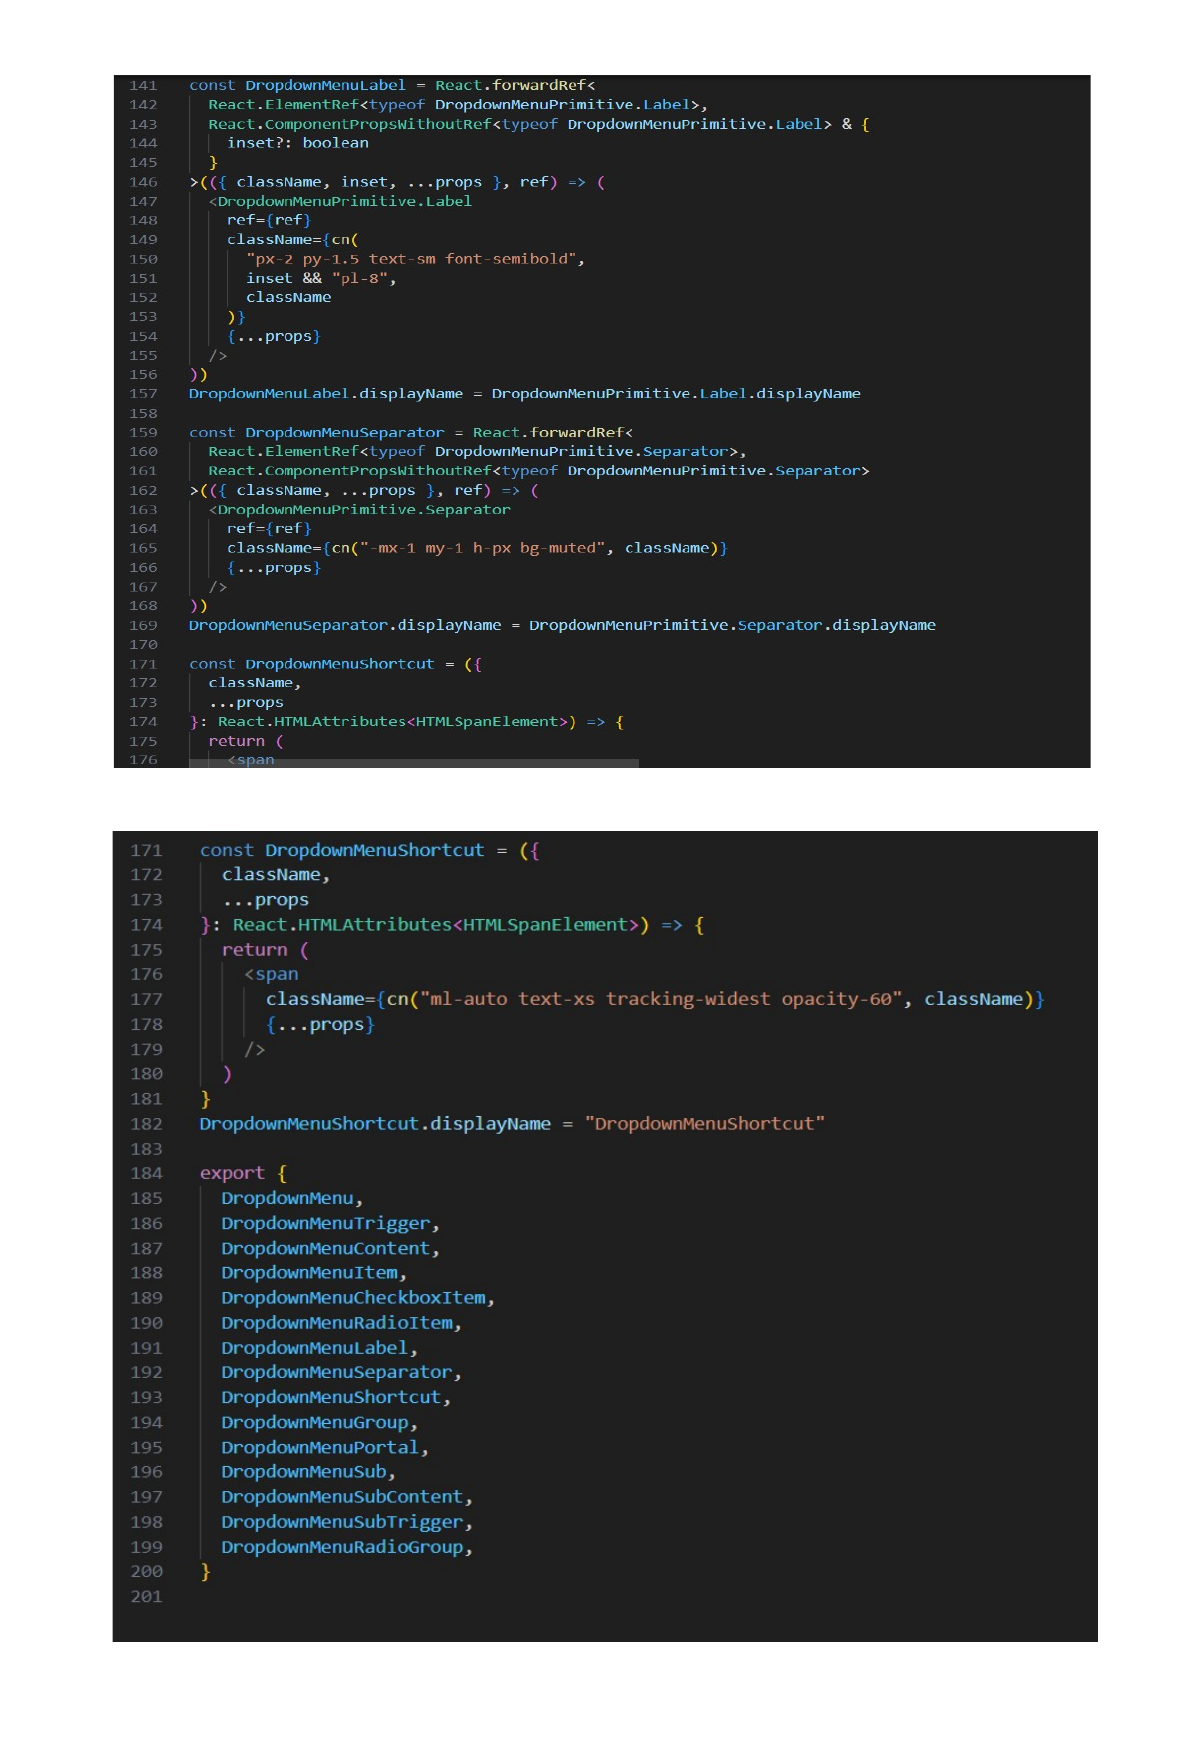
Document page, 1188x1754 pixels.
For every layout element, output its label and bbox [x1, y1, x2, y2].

picture [112, 831, 1098, 1642]
picture [113, 75, 1091, 768]
